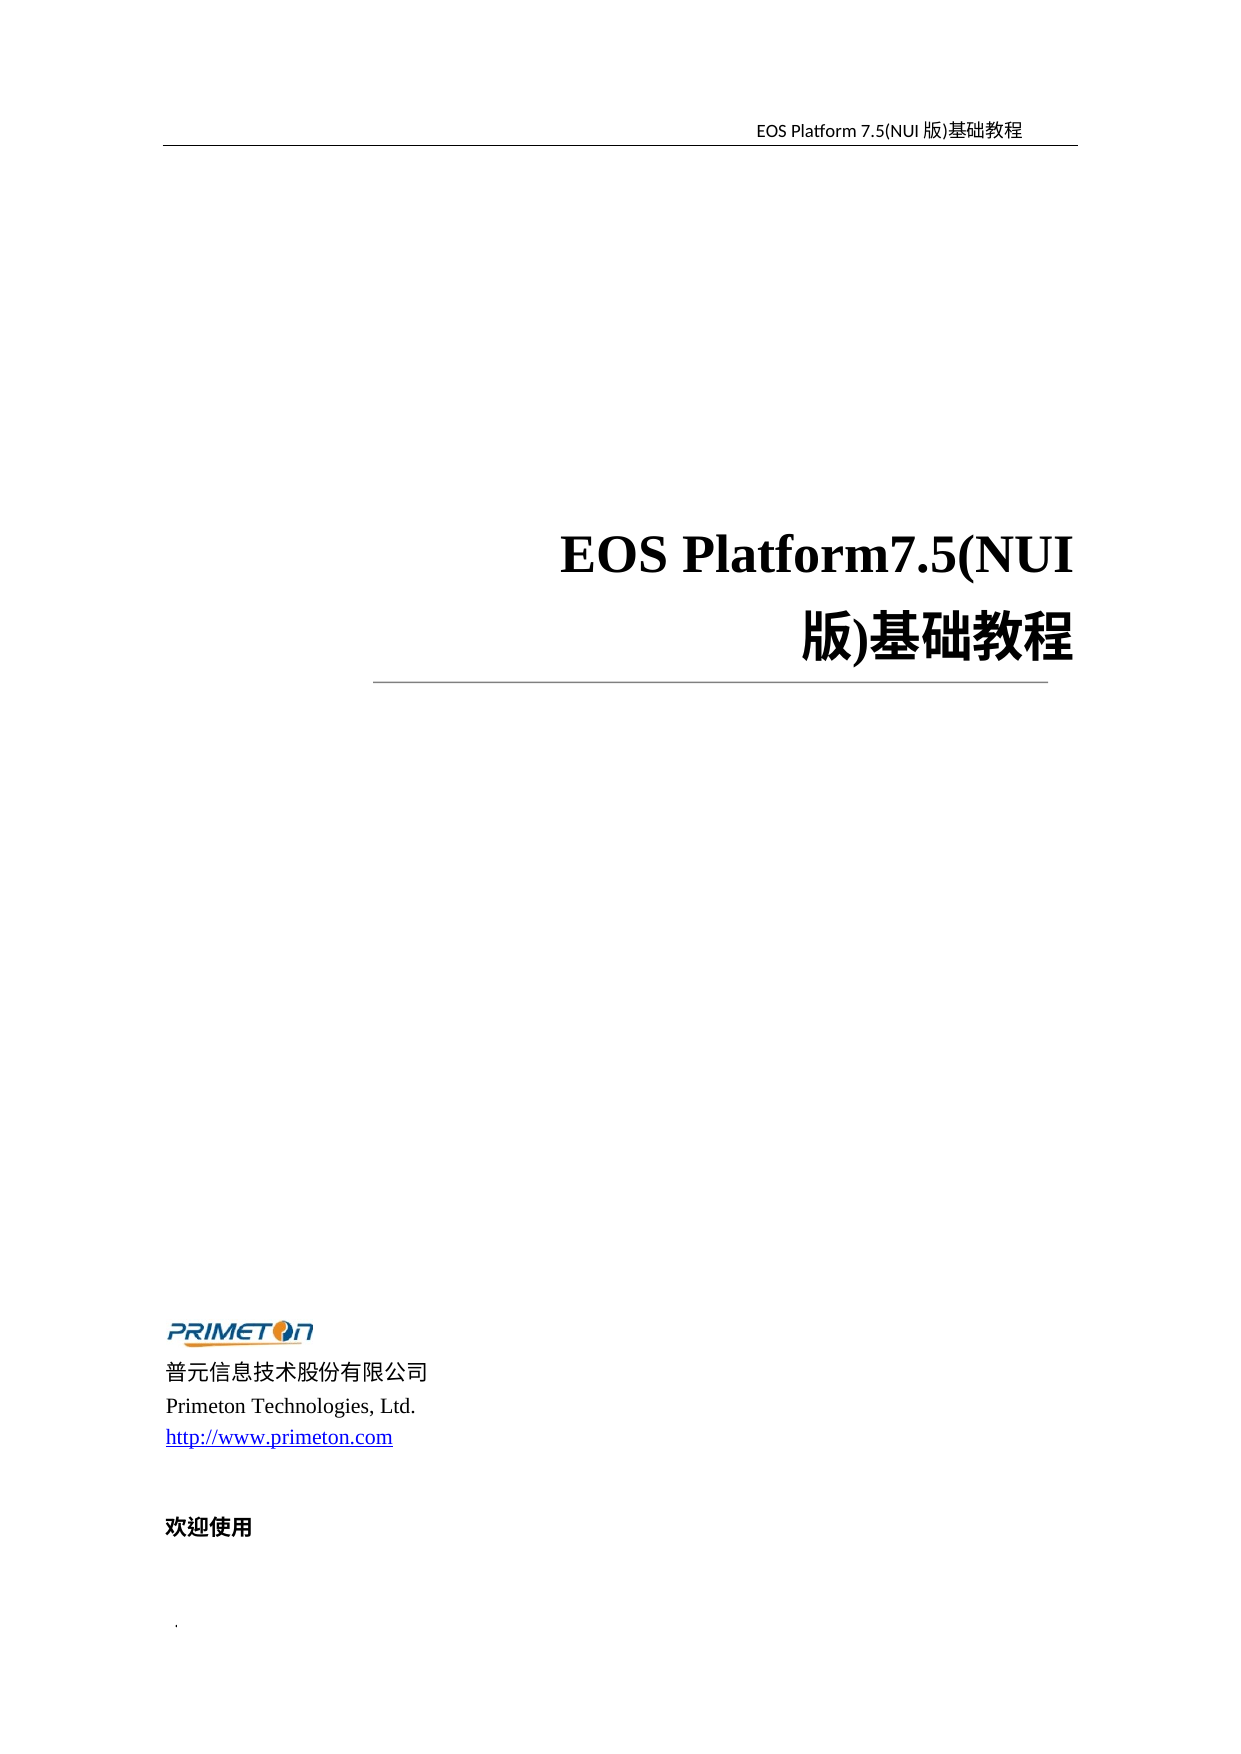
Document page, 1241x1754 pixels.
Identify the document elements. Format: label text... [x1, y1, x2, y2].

title EOS Platform7.5(NUI [560, 522, 1111, 584]
text 普元信息技术股份有限公司Primeton Technologies, Ltd. http://www.primeton.com [166, 1319, 428, 1449]
picture [166, 1319, 313, 1348]
subtitle 欢迎使用 [166, 1512, 1111, 1542]
title 版)基础教程 [125, 599, 1075, 672]
